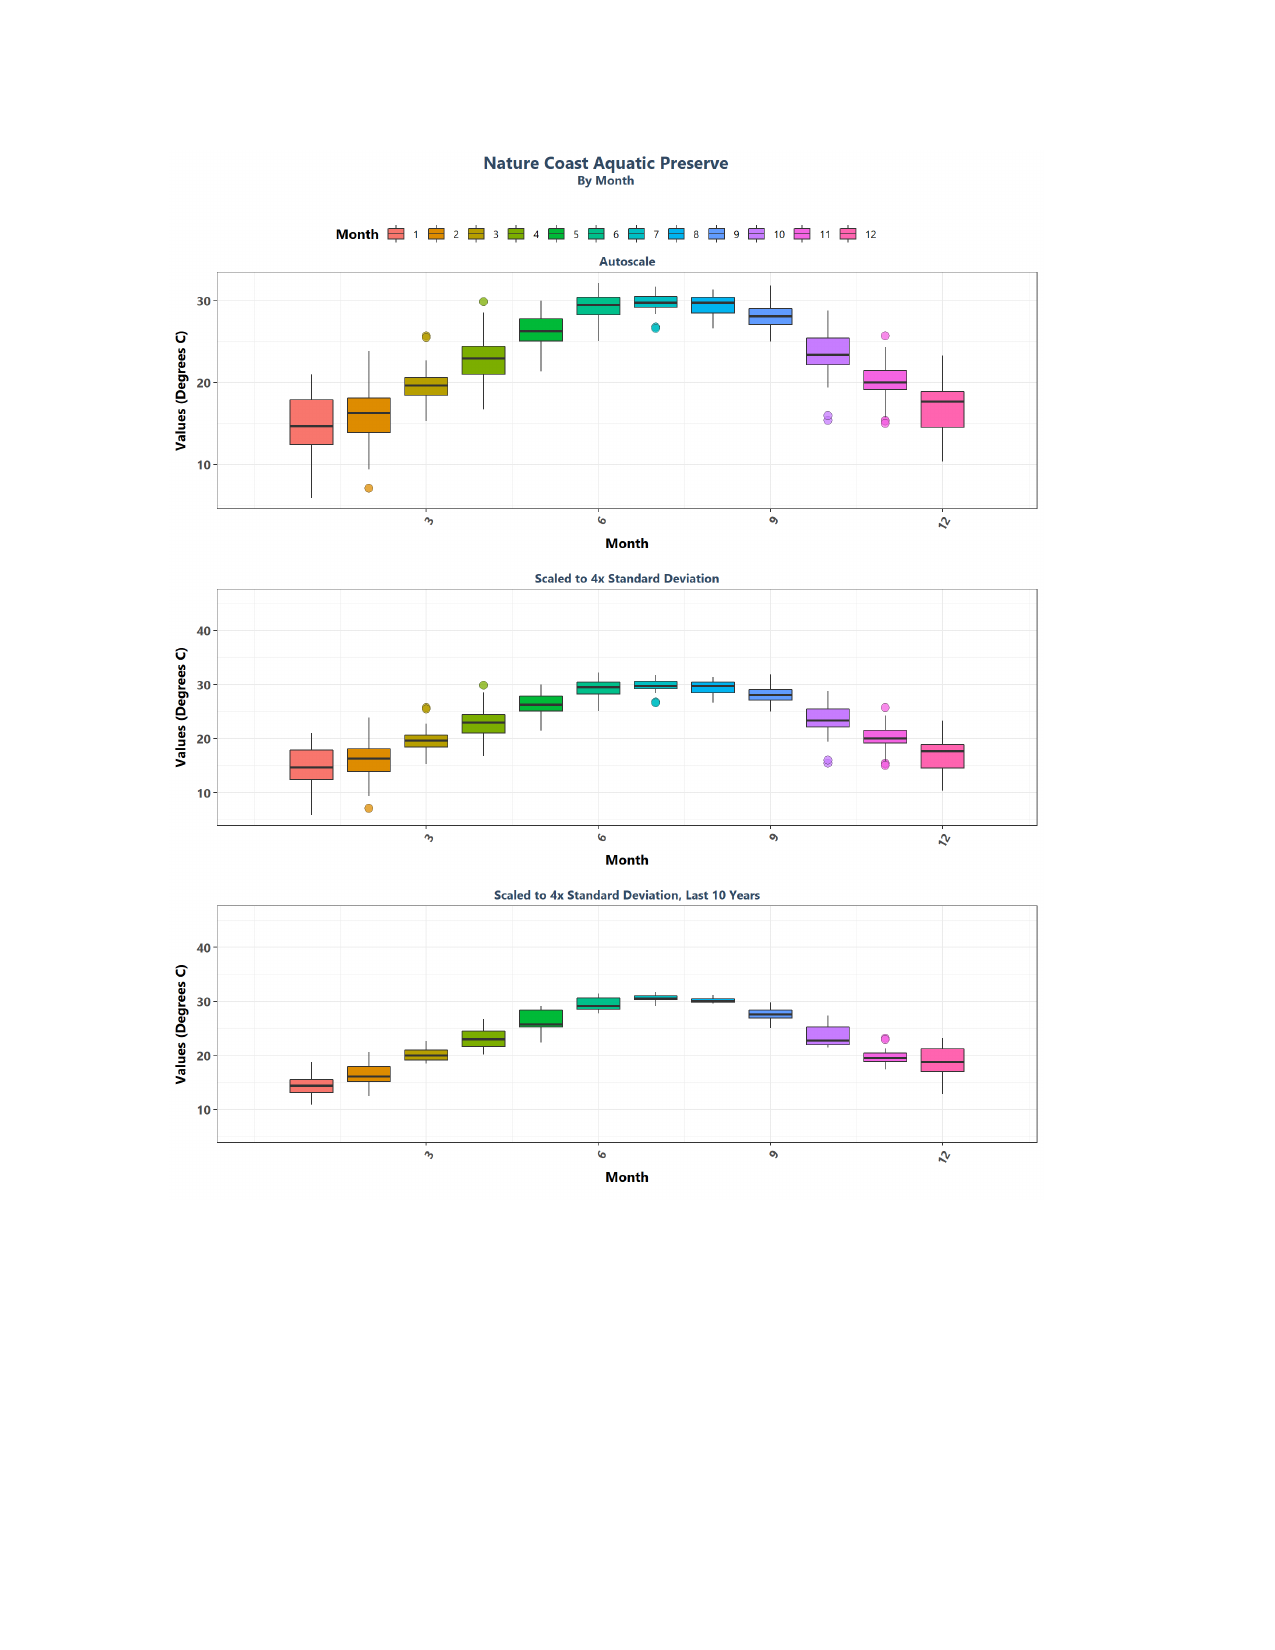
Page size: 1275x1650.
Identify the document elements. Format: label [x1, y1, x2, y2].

picture [168, 150, 1044, 1200]
